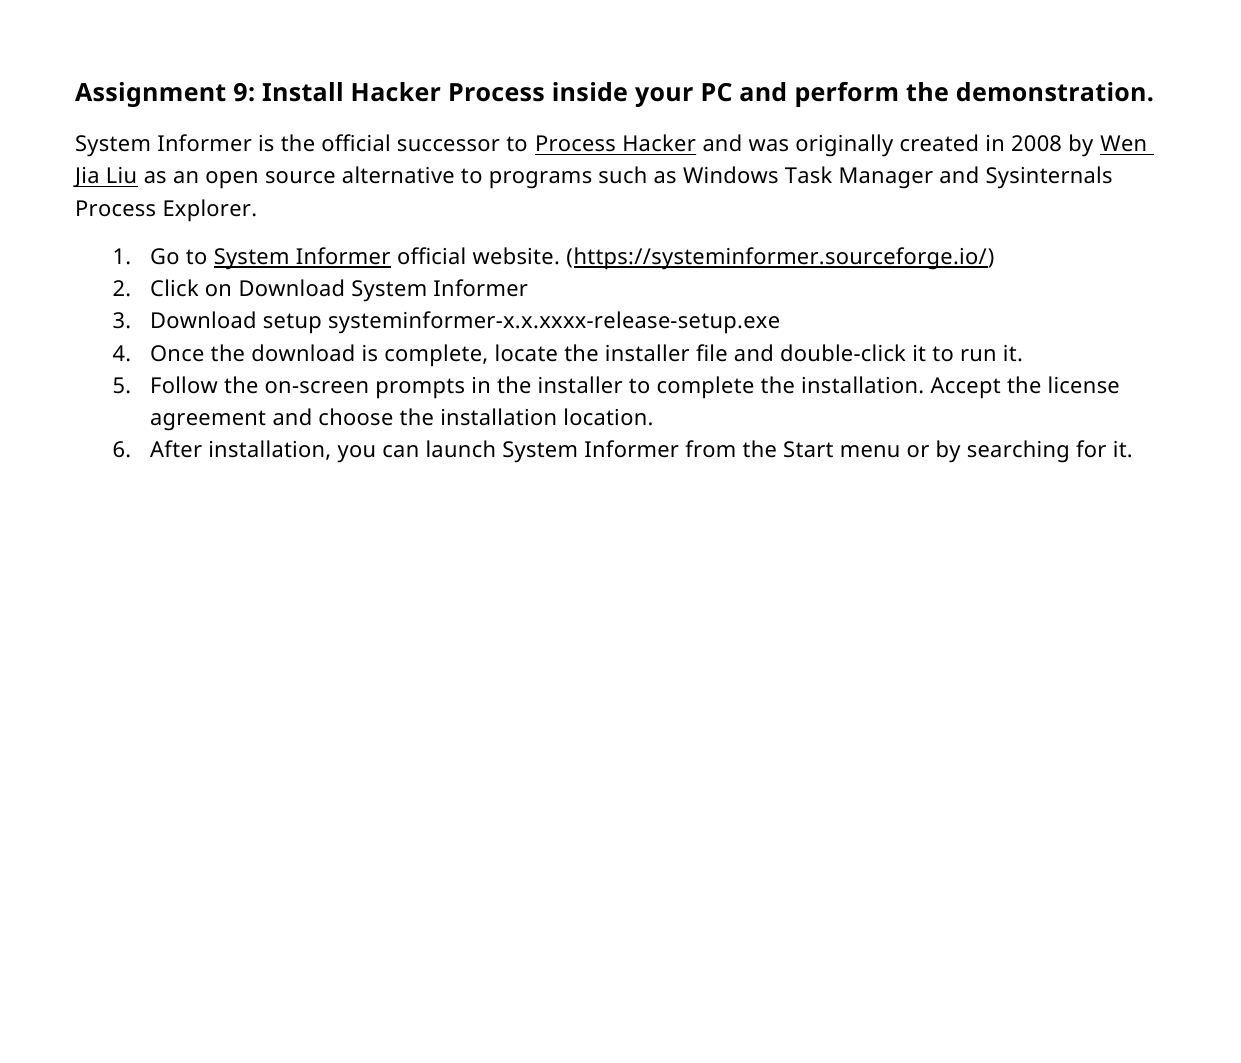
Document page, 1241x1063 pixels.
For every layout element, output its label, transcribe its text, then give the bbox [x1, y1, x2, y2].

text Assignment 9: Install Hacker Process inside your PC and perform the demonstration. [75, 75, 1165, 109]
text System Informer is the official successor to Process Hacker and was originally created in 2008 by Wen Jia Liu as an open source alternative to programs such as Windows Task Manager and Sysinternals Process Explorer. [75, 128, 1165, 222]
list Click on Download System Informer [112, 273, 1165, 303]
list After installation, you can launch System Informer from the Start menu or by searching for it. [112, 434, 1165, 464]
list Follow the on-screen prompts in the installer to complete the installation. Accept the license agreement and choose the installation location. [112, 370, 1165, 432]
list Go to System Informer official website. (https://systeminformer.sourceforge.io/) [112, 241, 1165, 271]
list Once the download is complete, locate the installer file and double-click it to run it. [112, 338, 1165, 367]
list Download setup systeminformer-x.x.xxxx-release-setup.exe [112, 306, 1165, 335]
